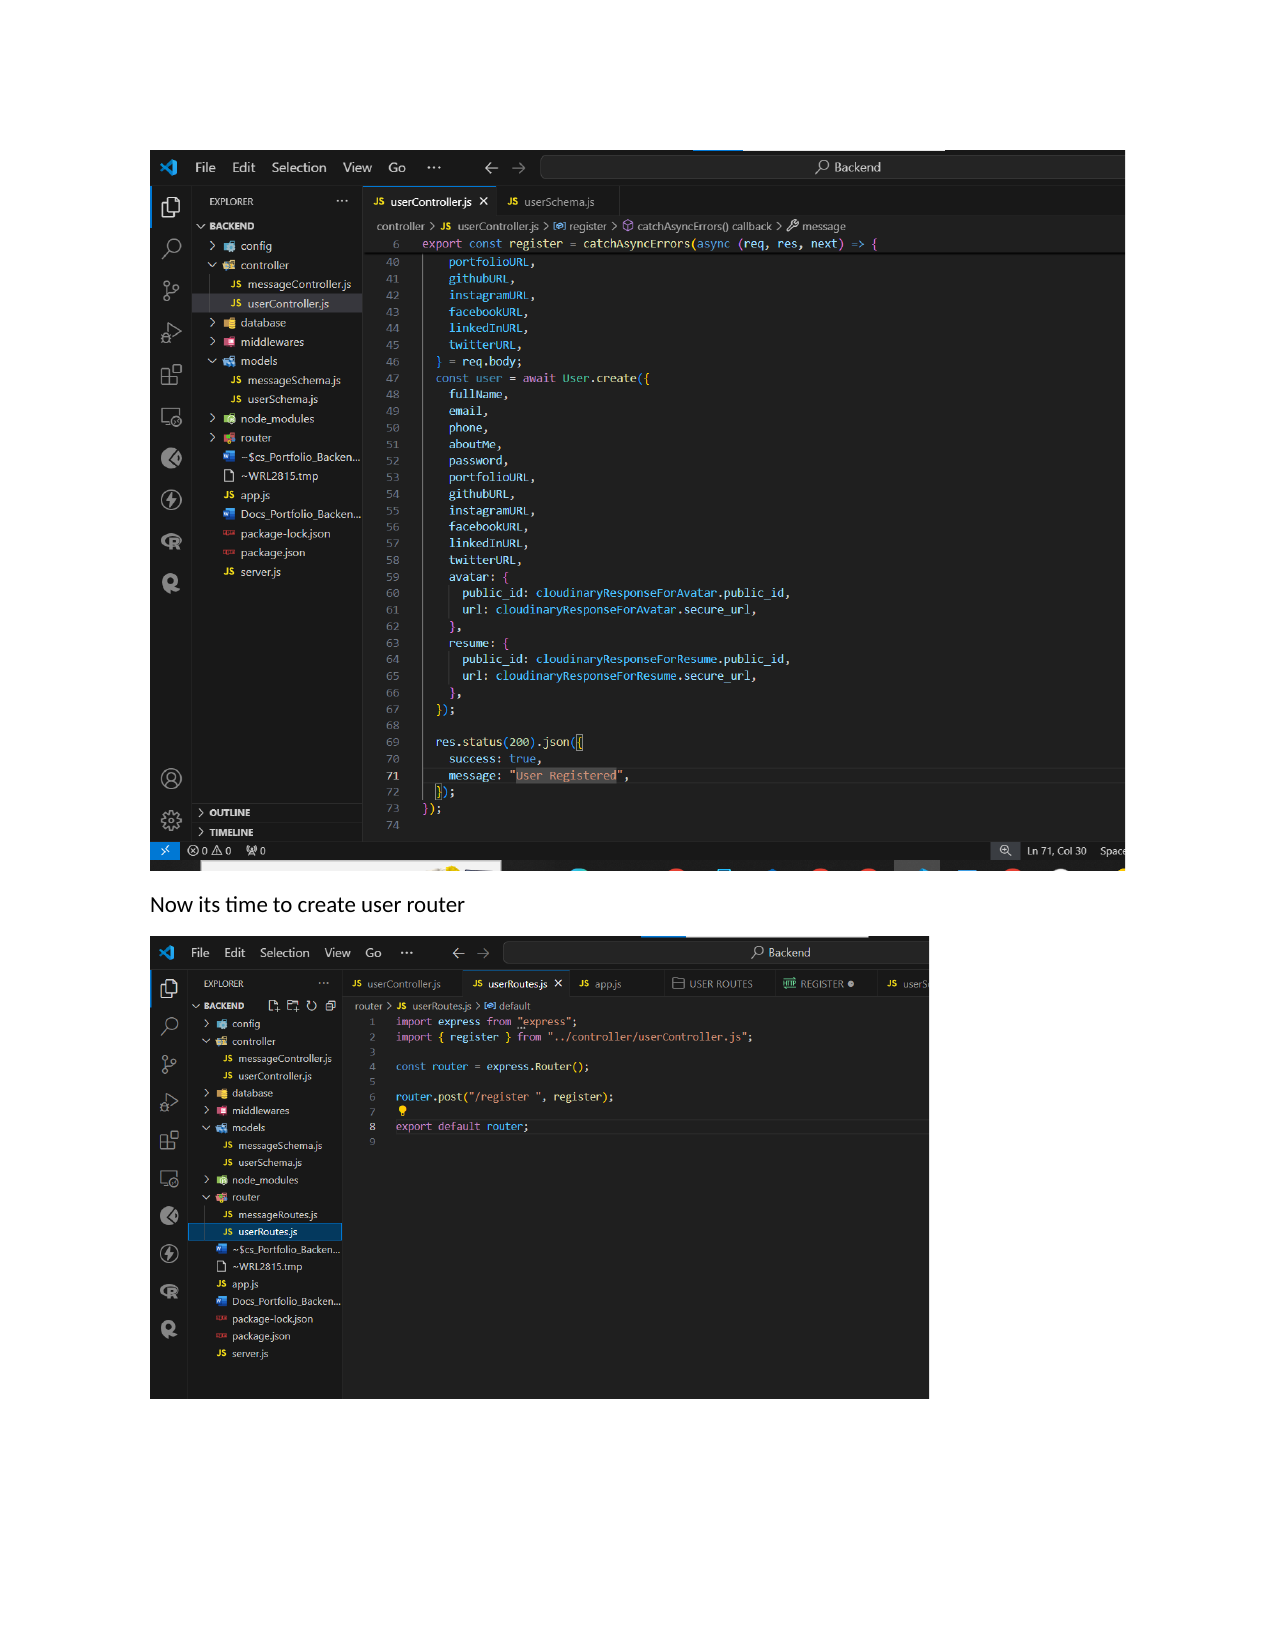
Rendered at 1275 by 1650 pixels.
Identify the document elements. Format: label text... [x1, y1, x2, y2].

text Now its time to create user router [150, 890, 1125, 918]
picture [150, 150, 1125, 871]
picture [150, 936, 930, 1399]
